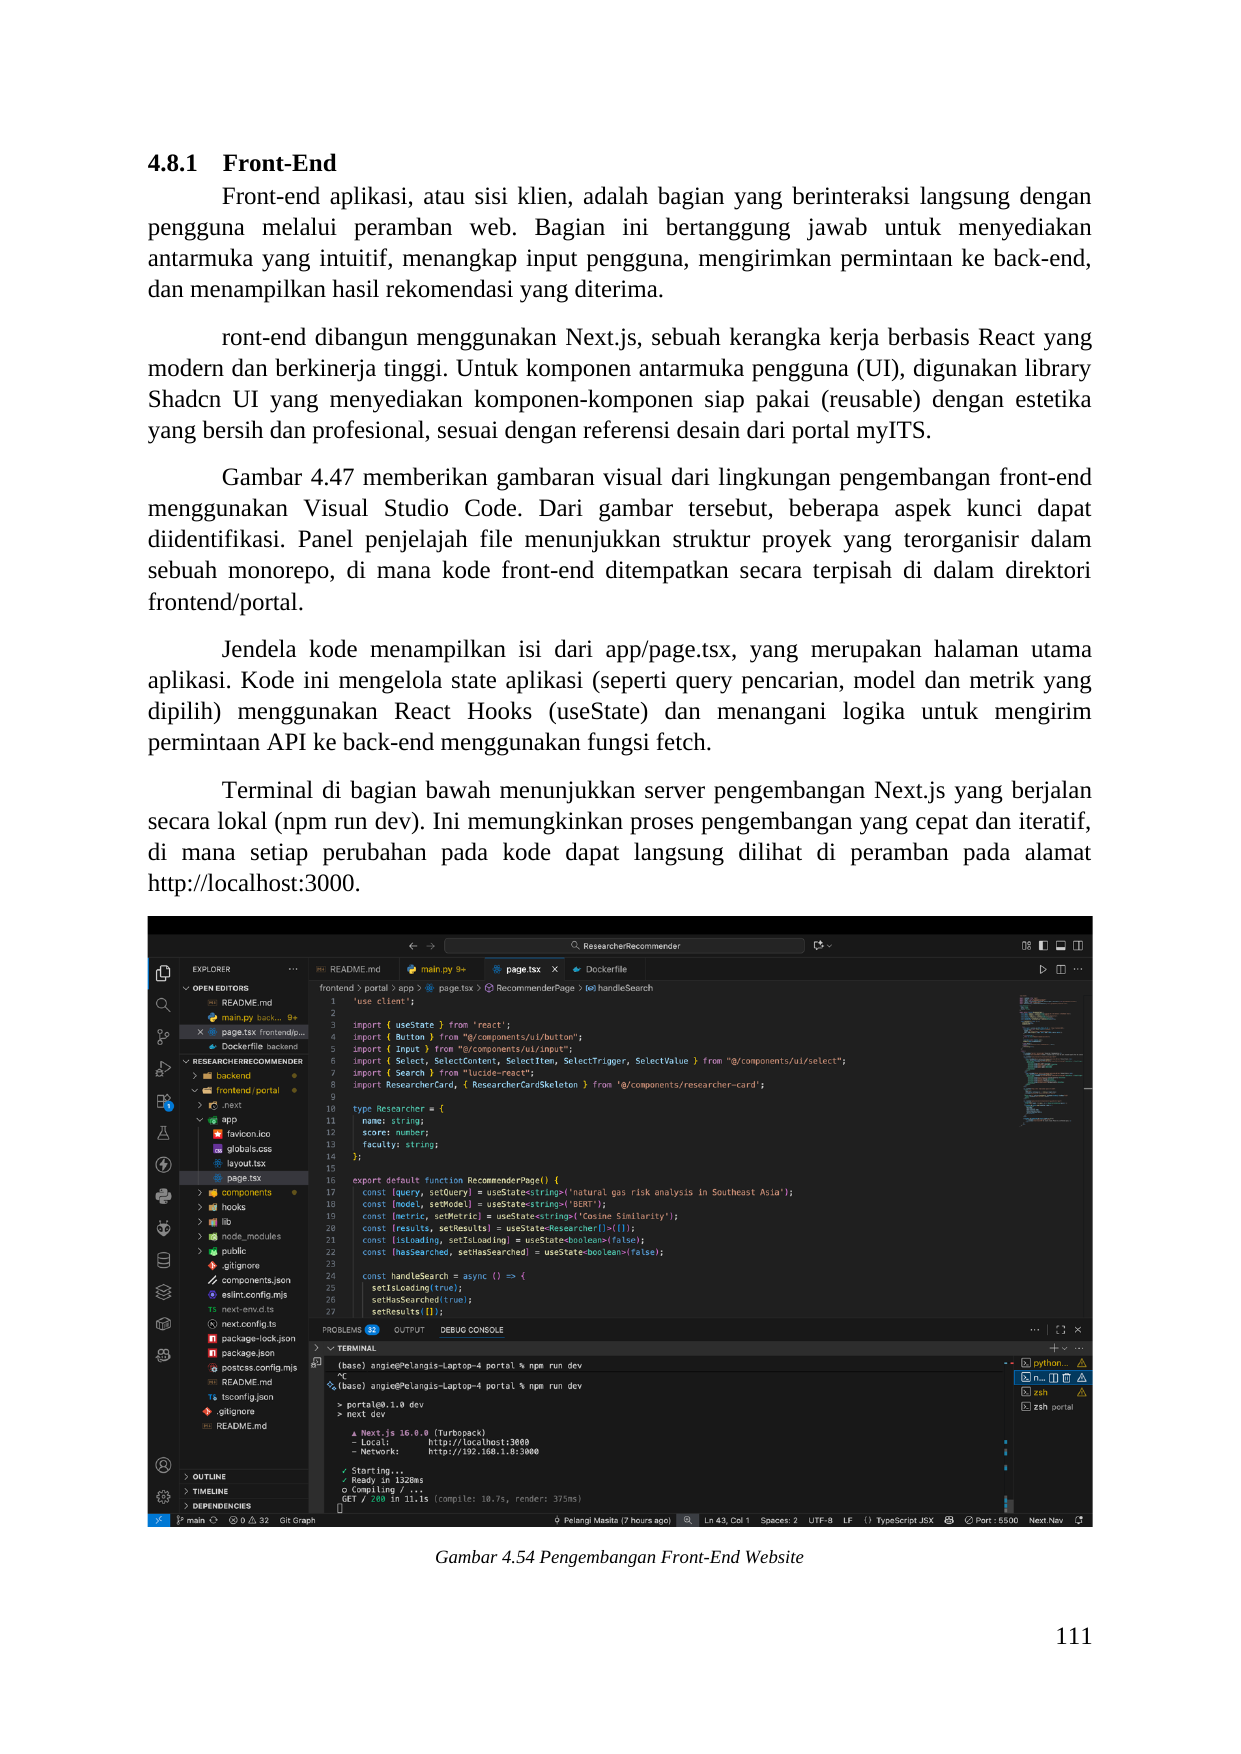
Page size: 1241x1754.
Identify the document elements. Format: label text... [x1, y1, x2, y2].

text Front-end aplikasi, atau sisi klien, adalah bagian yang berinteraksi langsung dengan pengguna melalui peramban web. Bagian ini bertanggung jawab untuk menyediakan antarmuka yang intuitif, menangkap input pengguna, mengirimkan permintaan ke back-end, dan menampilkan hasil rekomendasi yang diterima. [148, 181, 1092, 303]
text Jendela kode menampilkan isi dari app/page.tsx, yang merupakan halaman utama aplikasi. Kode ini mengelola state aplikasi (seperti query pencarian, model dan metrik yang dipilih) menggunakan React Hooks (useState) dan menangani logika untuk mengirim permintaan API ke back-end menggunakan fungsi fetch. [148, 634, 1092, 756]
text Gambar 4.47 memberikan gambaran visual dari lingkungan pengembangan front-end menggunakan Visual Studio Code. Dari gambar tersebut, beberapa aspek kunci dapat diidentifikasi. Panel penjelajah file menunjukkan struktur proyek yang terorganisir dalam sebuah monorepo, di mana kode front-end ditempatkan secara terpisah di dalam direktori frontend/portal. [148, 462, 1092, 615]
text Terminal di bagian bawah menunjukkan server pengembangan Next.js yang berjalan secara lokal (npm run dev). Ini memungkinkan proses pengembangan yang cepat dan iteratif, di mana setiap perubahan pada kode dapat langsung dilihat di peramban pada alamat http://localhost:3000. [148, 775, 1092, 897]
picture [147, 916, 1093, 1527]
subtitle Front-End [148, 148, 1092, 176]
text ront-end dibangun menggunakan Next.js, sebuah kerangka kerja berbasis React yang modern dan berkinerja tinggi. Untuk komponen antarmuka pengguna (UI), digunakan library Shadcn UI yang menyediakan komponen-komponen siap pakai (reusable) dengan estetika yang bersih dan profesional, sesuai dengan referensi desain dari portal myITS. [148, 322, 1092, 443]
